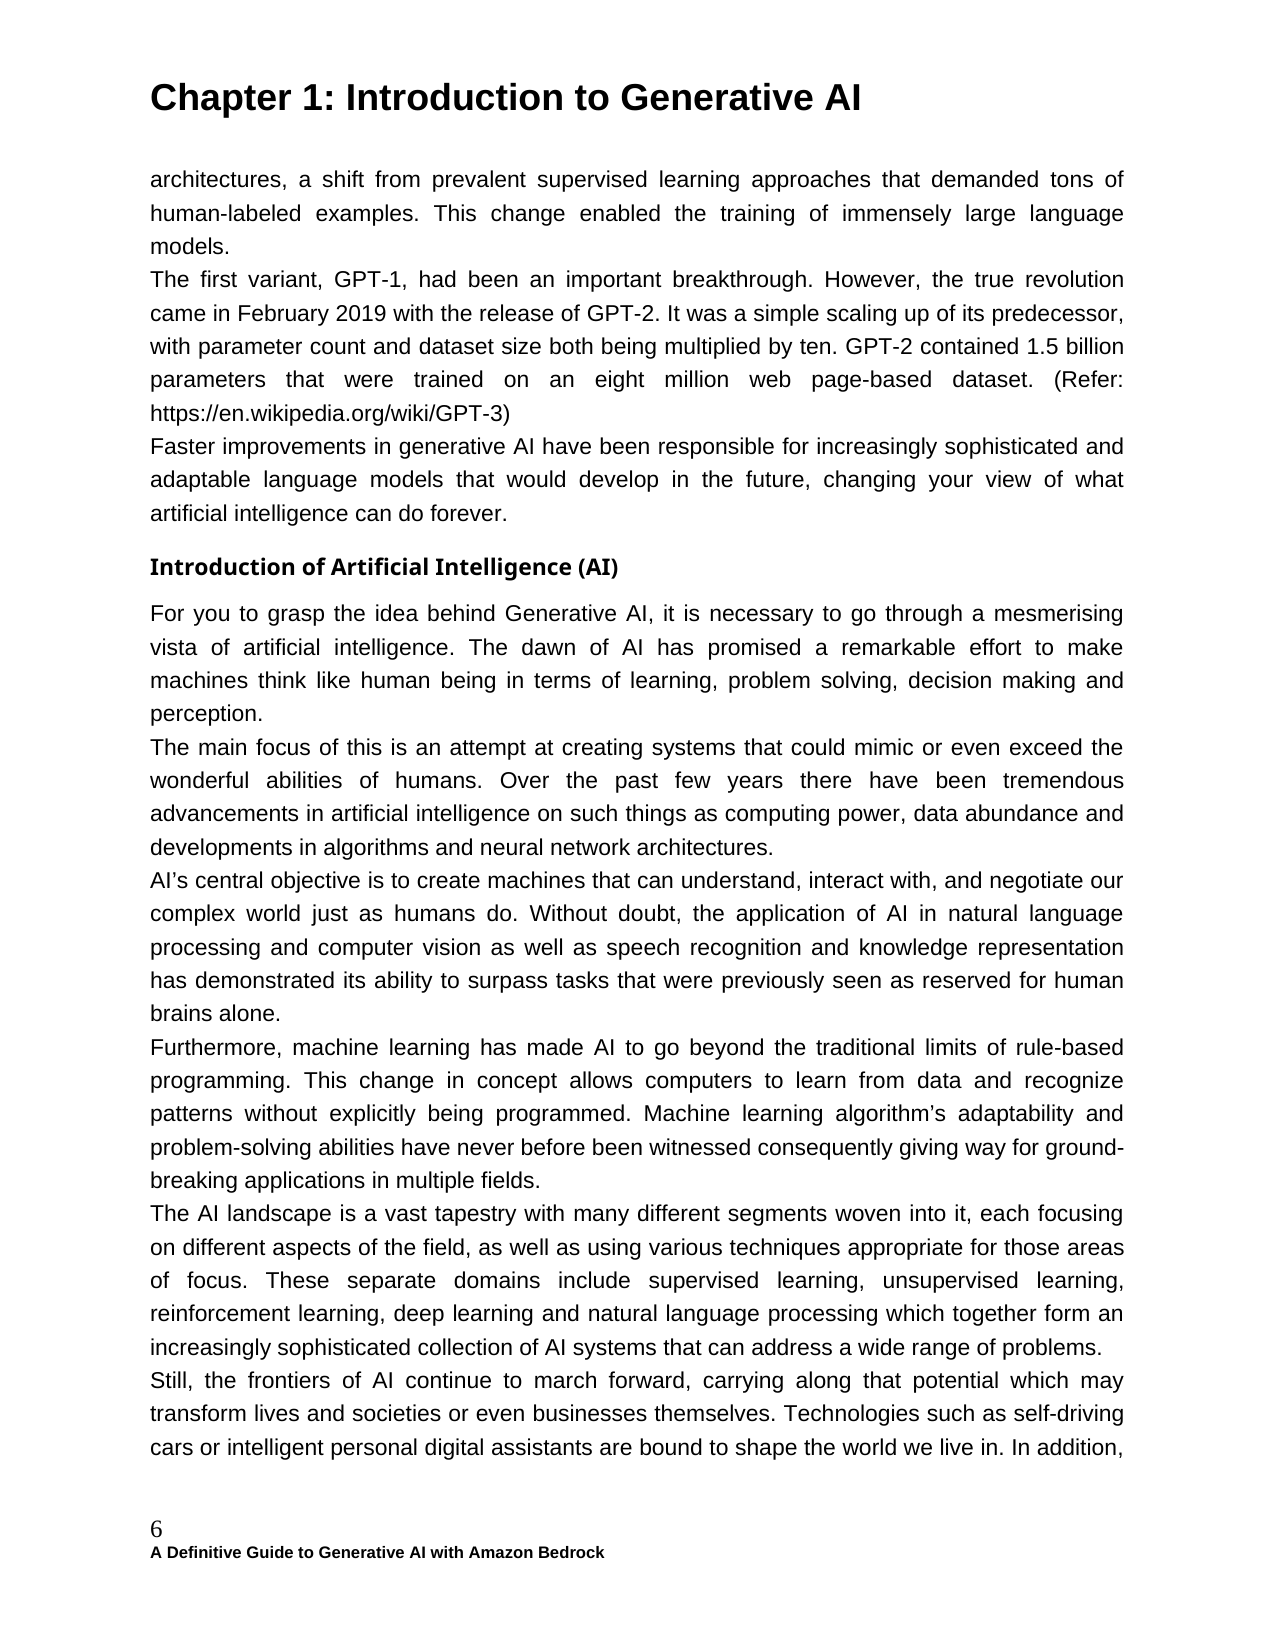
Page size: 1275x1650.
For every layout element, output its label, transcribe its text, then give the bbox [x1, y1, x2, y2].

subtitle Introduction of Artificial Intelligence (AI) [150, 551, 1125, 582]
text Furthermore, machine learning has made AI to go beyond the traditional limits of rule-based programming. This change in concept allows computers to learn from data and recognize patterns without explicitly being programmed. Machine learning algorithm’s adaptability and problem-solving abilities have never before been witnessed consequently giving way for ground-breaking applications in multiple fields. [150, 1027, 1125, 1193]
text The AI landscape is a vast tapestry with many different segments woven into it, each focusing on different aspects of the field, as well as using various techniques appropriate for those areas of focus. These separate domains include supervised learning, unsupervised learning, reinforcement learning, deep learning and natural language processing which together form an increasingly sophisticated collection of AI systems that can address a wide range of problems. [150, 1193, 1125, 1360]
text For you to grasp the idea behind Generative AI, it is necessary to go through a mesmerising vista of artificial intelligence. The dawn of AI has promised a remarkable effort to make machines think like human being in terms of learning, problem solving, decision making and perception. [150, 593, 1125, 727]
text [150, 159, 1125, 259]
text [150, 1360, 1125, 1460]
text The main focus of this is an attempt at creating systems that could mimic or even exceed the wonderful abilities of humans. Over the past few years there have been tremendous advancements in artificial intelligence on such things as computing power, data abundance and developments in algorithms and neural network architectures. [150, 727, 1125, 860]
text The first variant, GPT-1, had been an important breakthrough. However, the true revolution came in February 2019 with the release of GPT-2. It was a simple scaling up of its predecessor, with parameter count and dataset size both being multiplied by ten. GPT-2 contained 1.5 billion parameters that were trained on an eight million web page-based dataset. (Refer: https://en.wikipedia.org/wiki/GPT-3) [150, 259, 1125, 426]
text AI’s central objective is to create machines that can understand, interact with, and negotiate our complex world just as humans do. Without doubt, the application of AI in natural language processing and computer vision as well as speech recognition and knowledge representation has demonstrated its ability to surpass tasks that were previously seen as reserved for human brains alone. [150, 860, 1125, 1027]
text Faster improvements in generative AI have been responsible for increasingly sophisticated and adaptable language models that would develop in the future, changing your view of what artificial intelligence can do forever. [150, 426, 1125, 526]
